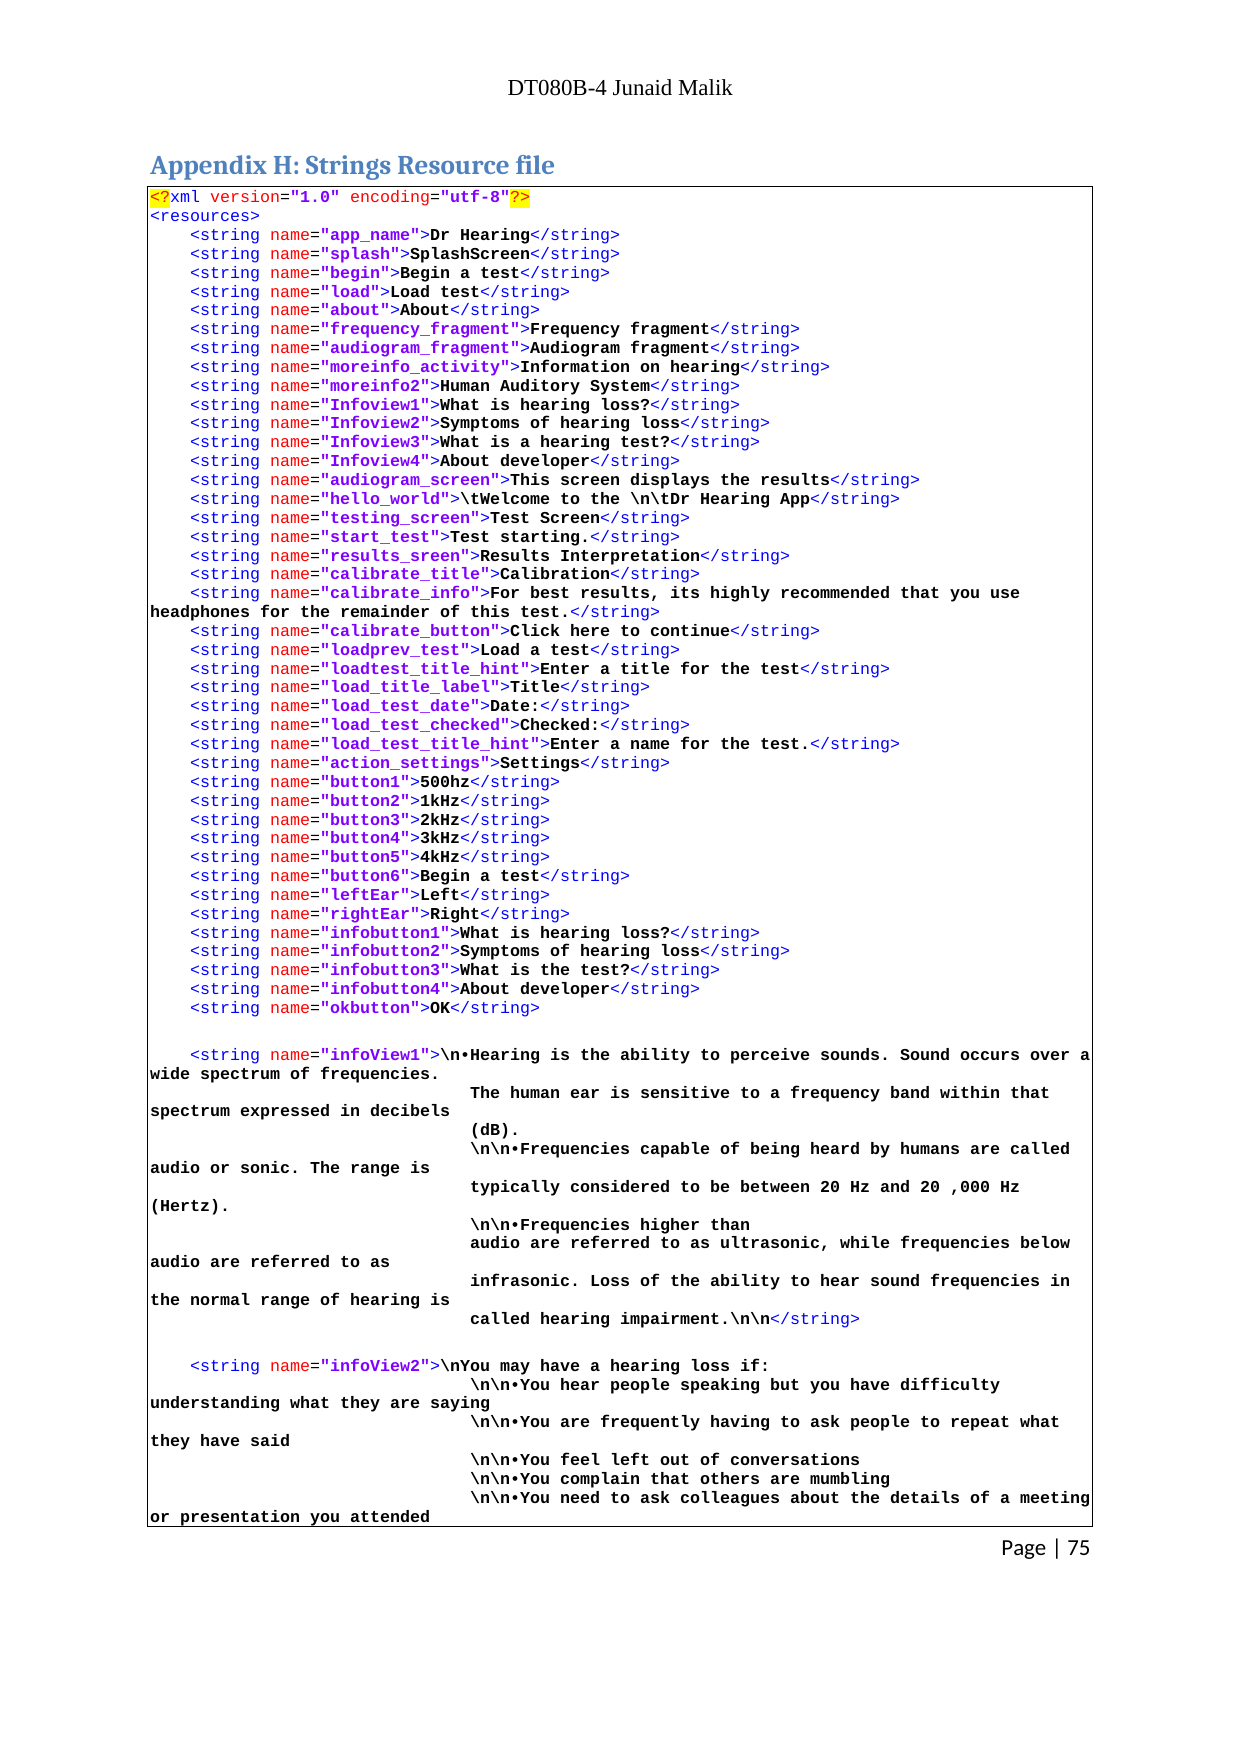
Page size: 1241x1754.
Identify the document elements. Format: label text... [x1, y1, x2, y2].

text <string name="Infoview4">About developer</string> [150, 453, 1090, 472]
text <string name="frequency_fragment">Frequency fragment</string> [150, 321, 1090, 340]
text The human ear is sensitive to a frequency band within that spectrum expressed in decibels [150, 1084, 1090, 1122]
text \n\n•You feel left out of conversations [150, 1452, 1090, 1470]
text \n\n•Frequencies capable of being heard by humans are called audio or sonic. The range is [150, 1141, 1090, 1178]
text <string name="button6">Begin a test</string> [150, 868, 1090, 886]
text <string name="Infoview3">What is a hearing test?</string> [150, 434, 1090, 453]
text <string name="infoView1">\n•Hearing is the ability to perceive sounds. Sound occurs over a wide spectrum of frequencies. [150, 1046, 1090, 1084]
text <string name="calibrate_info">For best results, its highly recommended that you use headphones for the remainder of this test.</string> [150, 585, 1090, 622]
text <string name="load">Load test</string> [150, 283, 1090, 302]
text <string name="app_name">Dr Hearing</string> [150, 227, 1090, 245]
text <string name="button3">2kHz</string> [150, 811, 1090, 830]
text <string name="moreinfo2">Human Auditory System</string> [150, 377, 1090, 396]
text <string name="calibrate_title">Calibration</string> [150, 566, 1090, 585]
text <string name="infobutton1">What is hearing loss?</string> [150, 924, 1090, 943]
text <string name="splash">SplashScreen</string> [150, 245, 1090, 264]
text \n\n•You are frequently having to ask people to repeat what they have said [150, 1414, 1090, 1452]
text audio are referred to as ultrasonic, while frequencies below audio are referred to as [150, 1235, 1090, 1273]
subtitle Appendix H: Strings Resource file [150, 150, 1090, 181]
text <string name="button4">3kHz</string> [150, 830, 1090, 849]
text called hearing impairment.\n\n</string> [150, 1310, 1090, 1329]
text \n\n•You need to ask colleagues about the details of a meeting or presentation you attended [150, 1489, 1090, 1526]
text <string name="begin">Begin a test</string> [150, 264, 1090, 283]
text <string name="button5">4kHz</string> [150, 849, 1090, 868]
text \n\n•You hear people speaking but you have difficulty understanding what they are saying [150, 1376, 1090, 1414]
text <string name="audiogram_fragment">Audiogram fragment</string> [150, 340, 1090, 358]
text (dB). [150, 1122, 1090, 1141]
text <string name="button2">1kHz</string> [150, 792, 1090, 811]
text \n\n•You complain that others are mumbling [150, 1470, 1090, 1489]
text <string name="Infoview2">Symptoms of hearing loss</string> [150, 415, 1090, 434]
text <string name="infoView2">\nYou may have a hearing loss if: [150, 1357, 1090, 1376]
text <string name="results_sreen">Results Interpretation</string> [150, 547, 1090, 566]
text <string name="moreinfo_activity">Information on hearing</string> [150, 358, 1090, 377]
text <string name="about">About</string> [150, 302, 1090, 321]
text <string name="load_test_title_hint">Enter a name for the test.</string> [150, 736, 1090, 754]
text <string name="load_test_checked">Checked:</string> [150, 717, 1090, 736]
text <string name="loadprev_test">Load a test</string> [150, 641, 1090, 660]
text <string name="calibrate_button">Click here to continue</string> [150, 622, 1090, 641]
text infrasonic. Loss of the ability to hear sound frequencies in the normal range of hearing is [150, 1273, 1090, 1310]
text <string name="Infoview1">What is hearing loss?</string> [150, 396, 1090, 415]
text <string name="button1">500hz</string> [150, 773, 1090, 792]
text <resources> [150, 208, 1090, 227]
text <string name="audiogram_screen">This screen displays the results</string> [150, 472, 1090, 491]
text <string name="okbutton">OK</string> [150, 999, 1090, 1018]
text <string name="leftEar">Left</string> [150, 886, 1090, 905]
text <string name="loadtest_title_hint">Enter a title for the test</string> [150, 660, 1090, 679]
text \n\n•Frequencies higher than [150, 1216, 1090, 1235]
text typically considered to be between 20 Hz and 20 ,000 Hz (Hertz). [150, 1178, 1090, 1216]
text <string name="start_test">Test starting.</string> [150, 528, 1090, 547]
text <string name="infobutton2">Symptoms of hearing loss</string> [150, 943, 1090, 962]
text <?xml version="1.0" encoding="utf-8"?> [148, 187, 1092, 208]
text <string name="load_test_date">Date:</string> [150, 698, 1090, 717]
text <string name="infobutton3">What is the test?</string> [150, 962, 1090, 981]
text <string name="testing_screen">Test Screen</string> [150, 509, 1090, 528]
text <string name="infobutton4">About developer</string> [150, 981, 1090, 999]
text <string name="hello_world">\tWelcome to the \n\tDr Hearing App</string> [150, 491, 1090, 509]
text <string name="rightEar">Right</string> [150, 905, 1090, 924]
text <string name="load_title_label">Title</string> [150, 679, 1090, 698]
text <string name="action_settings">Settings</string> [150, 754, 1090, 773]
